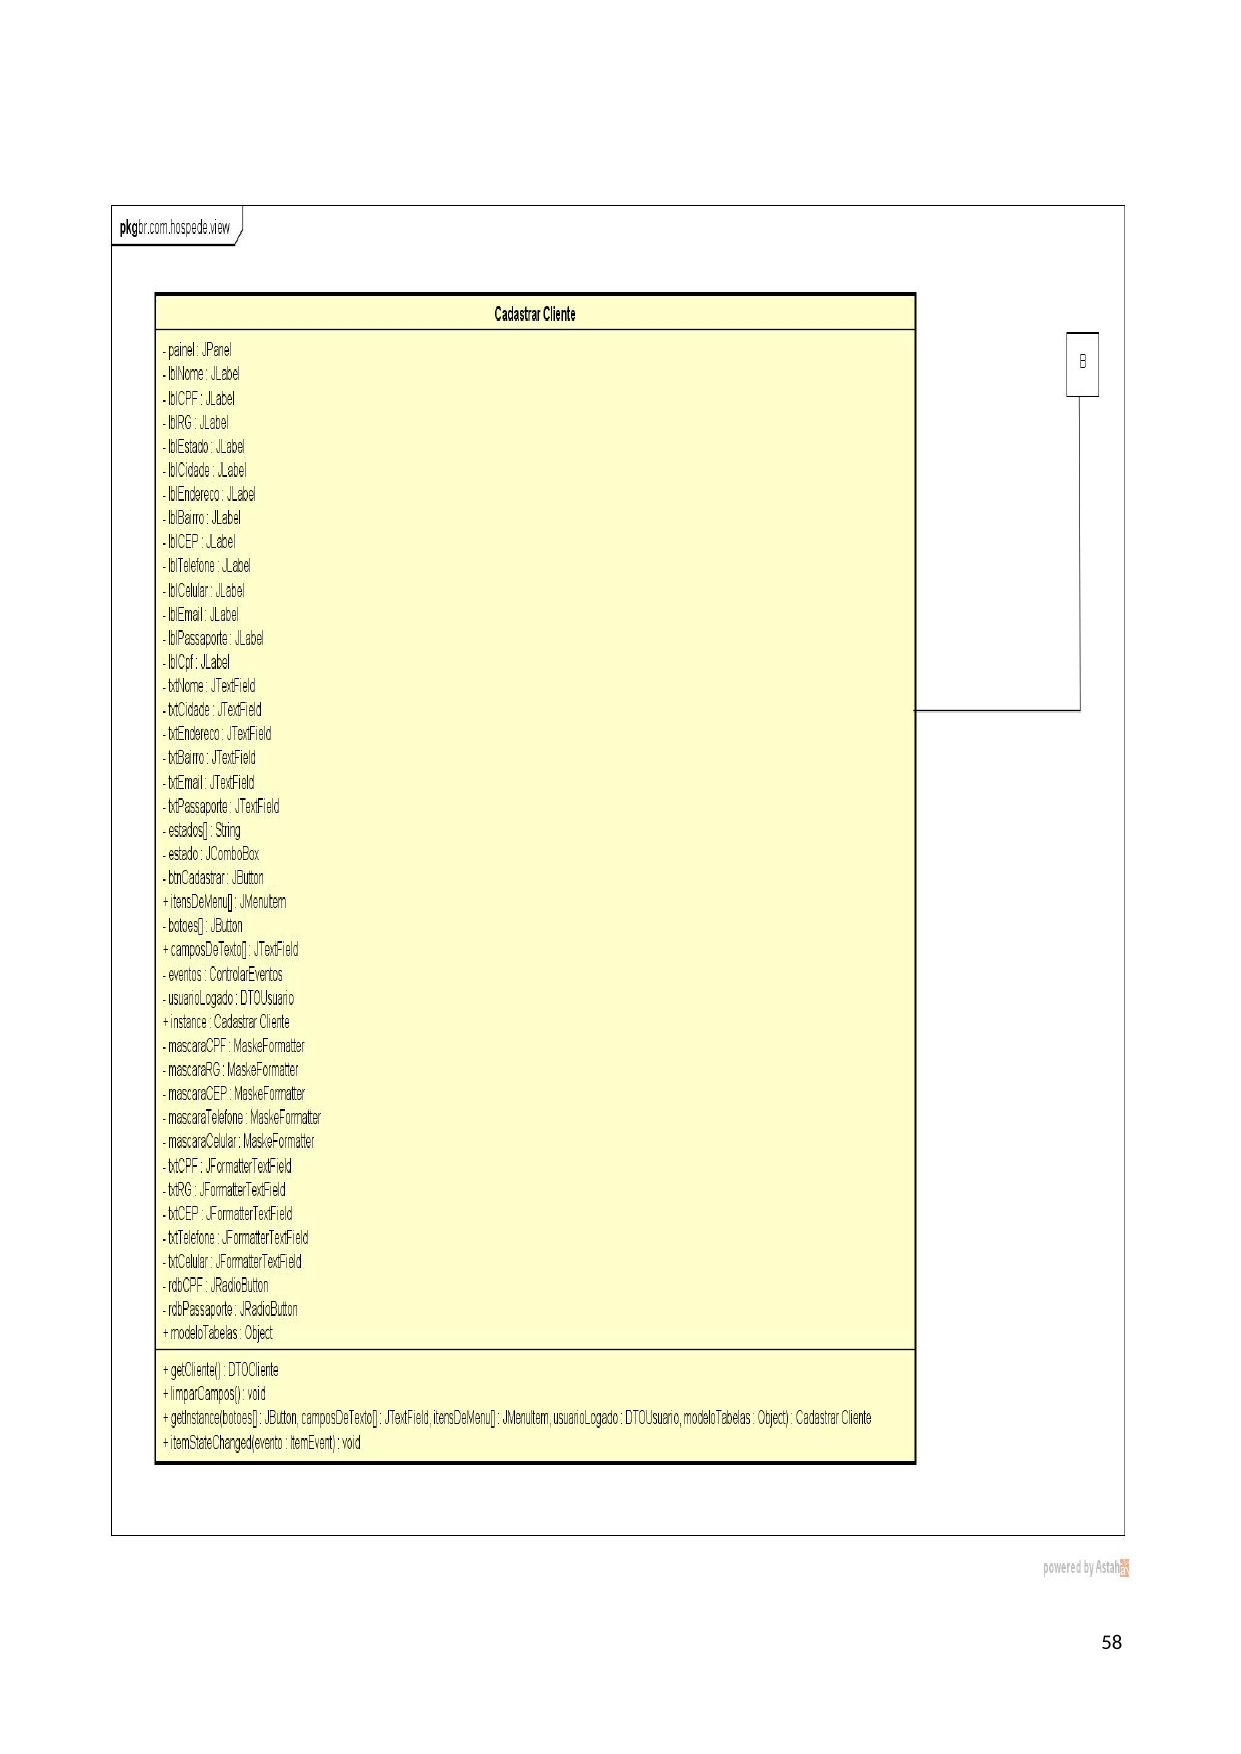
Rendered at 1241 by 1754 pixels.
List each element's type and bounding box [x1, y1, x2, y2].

picture [103, 190, 1132, 1583]
